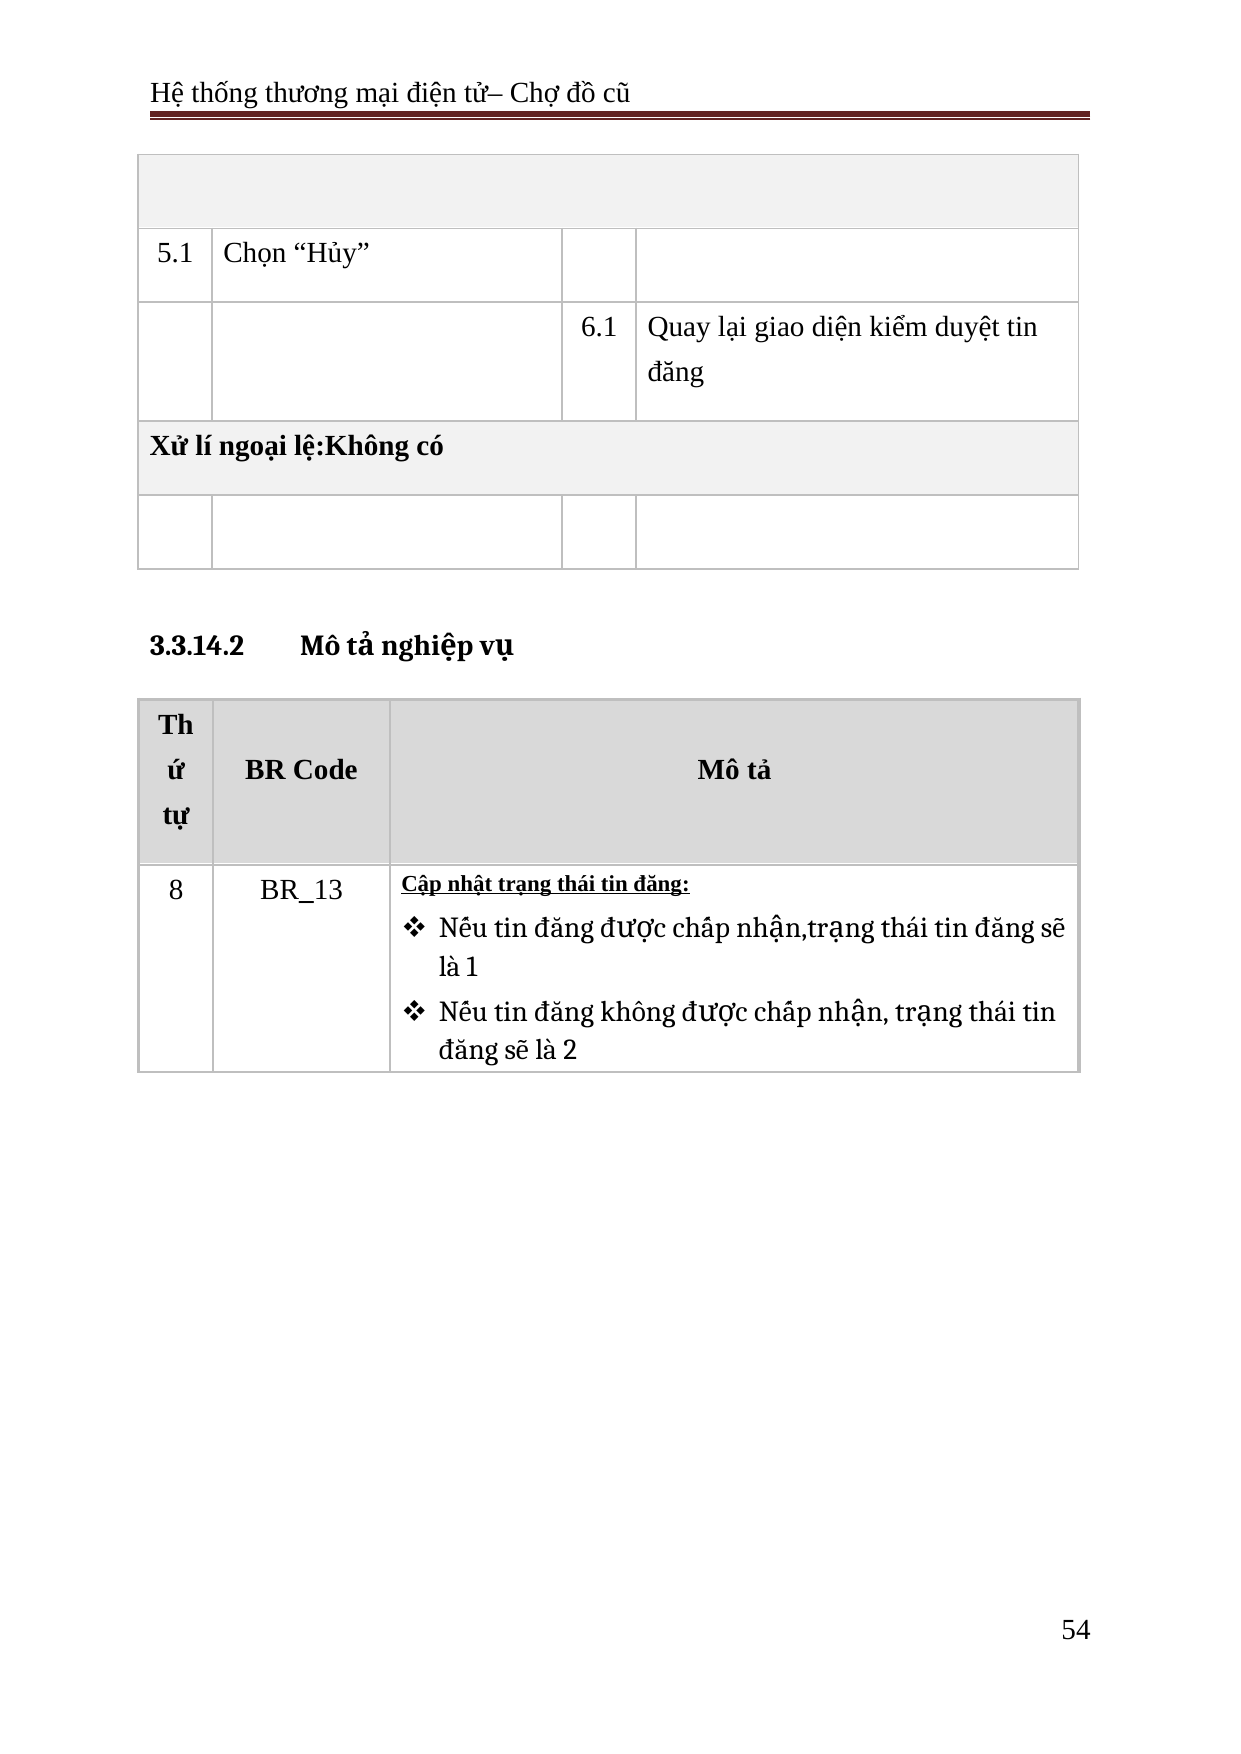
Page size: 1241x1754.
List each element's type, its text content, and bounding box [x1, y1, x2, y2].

table_header Mô tả [391, 701, 1077, 863]
table_cell [563, 229, 635, 301]
table_cell Xử lí ngoại lệ:Không có [139, 422, 1078, 494]
table_cell BR_13 [214, 866, 389, 1071]
table_cell [139, 303, 211, 420]
table_cell [563, 496, 635, 568]
table_cell 5.1 [139, 229, 211, 301]
table_header Thứ tự [140, 701, 212, 863]
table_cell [139, 155, 1078, 227]
table_cell [139, 496, 211, 568]
table_cell [213, 303, 561, 420]
table_cell [213, 496, 561, 568]
table_cell Cập nhật trạng thái tin đăng: Nếu tin đăng được chấp nhận,trạng thái tin đăng sẽ là 1 Nếu tin đăng không được chấp nhận, trạng thái tin đăng sẽ là 2 [391, 866, 1077, 1071]
subtitle Mô tả nghiệp vụ [150, 629, 1090, 662]
table_cell 6.1 [563, 303, 635, 420]
table_header BR Code [214, 701, 389, 863]
table_cell Quay lại giao diện kiểm duyệt tin đăng [637, 303, 1078, 420]
table_cell [637, 229, 1078, 301]
table_cell Chọn “Hủy” [213, 229, 561, 301]
table_cell [637, 496, 1078, 568]
table_cell 8 [140, 866, 212, 1071]
